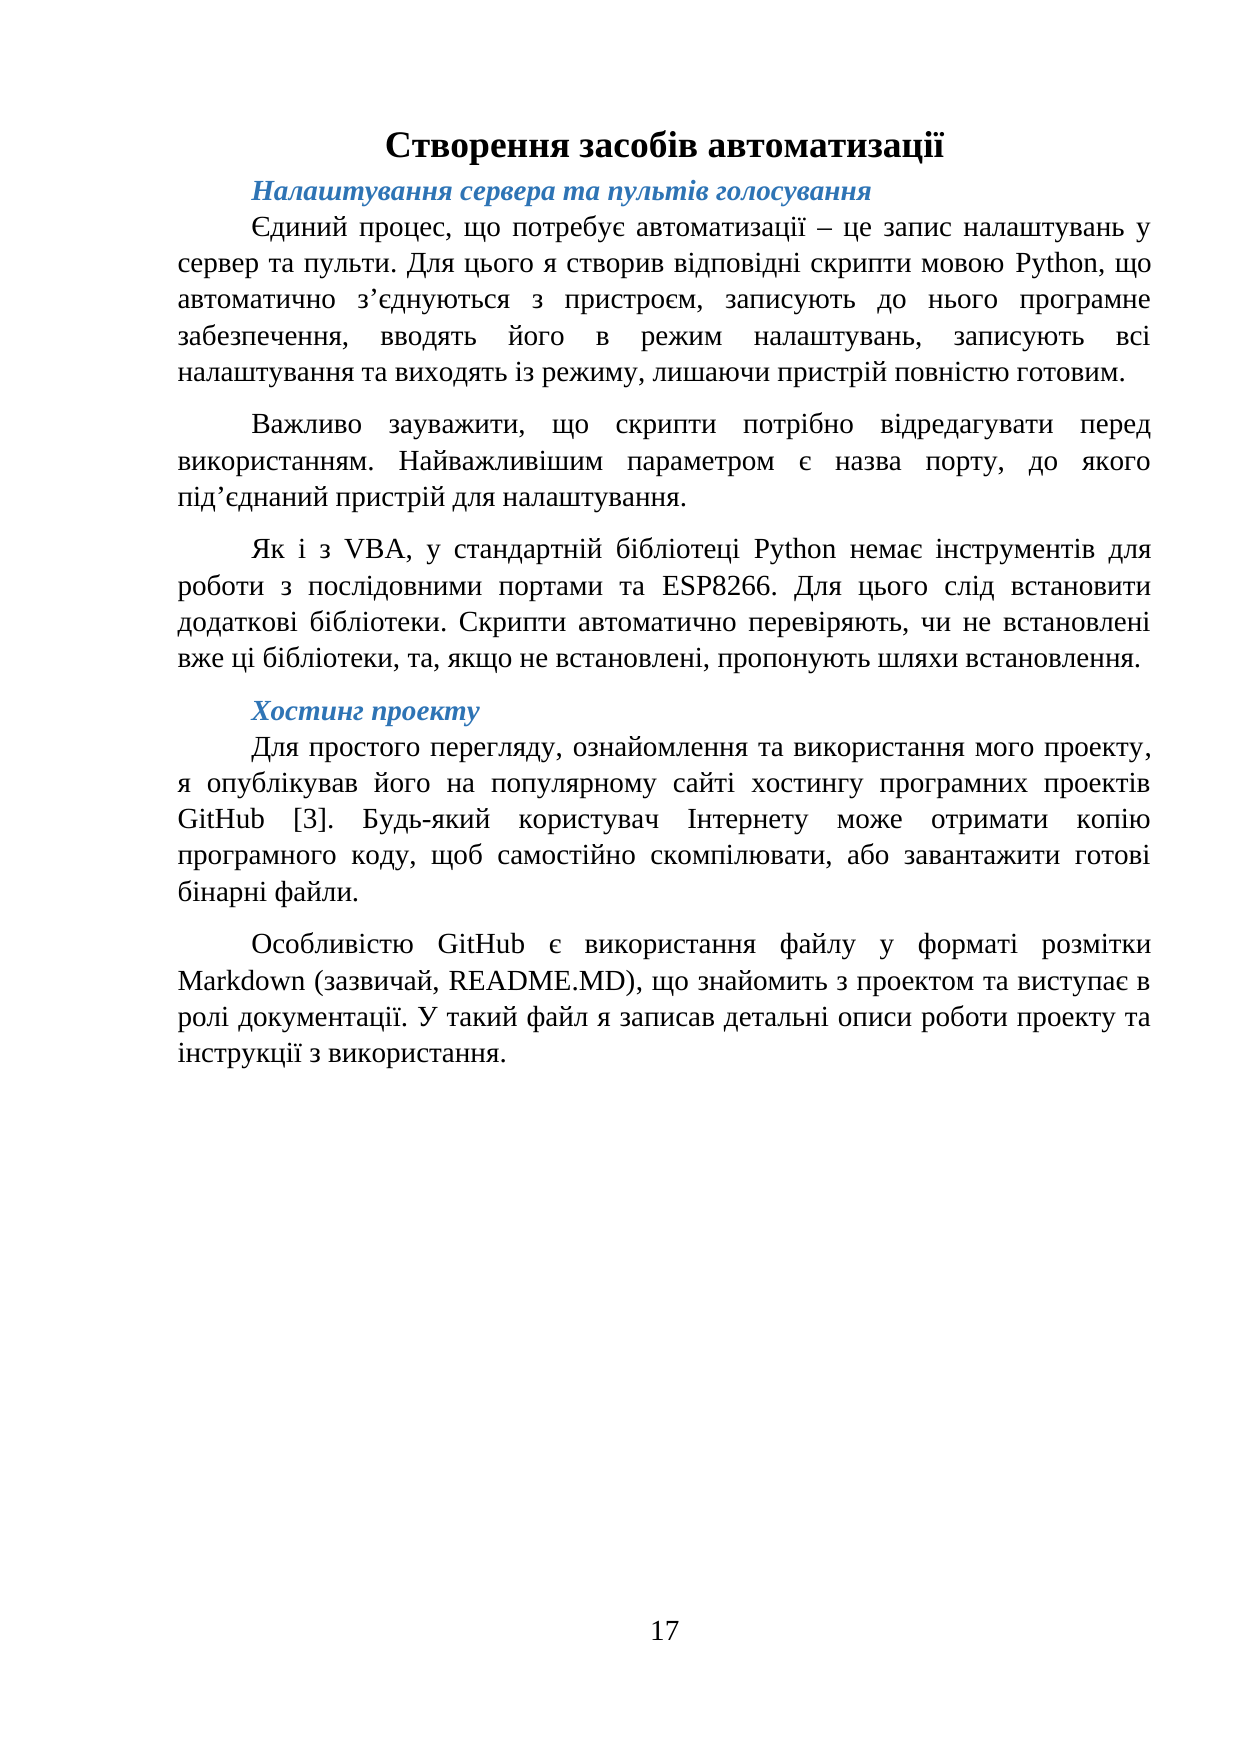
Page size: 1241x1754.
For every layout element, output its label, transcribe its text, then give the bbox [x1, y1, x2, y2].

text Важливо зауважити, що скрипти потрібно відредагувати перед використанням. Найважливішим параметром є назва порту, до якого під’єднаний пристрій для налаштування. [177, 407, 1152, 512]
text Єдиний процес, що потребує автоматизації – це запис налаштувань у сервер та пульти. Для цього я створив відповідні скрипти мовою Python, що автоматично з’єднуються з пристроєм, записують до нього програмне забезпечення, вводять його в режим налаштувань, записують всі налаштування та виходять із режиму, лишаючи пристрій повністю готовим. [177, 209, 1152, 387]
subtitle Створення засобів автоматизації [177, 122, 1152, 165]
text Для простого перегляду, ознайомлення та використання мого проекту, я опублікував його на популярному сайті хостингу програмних проектів GitHub. Будь-який користувач Інтернету може отримати копію програмного коду, щоб самостійно скомпілювати, або завантажити готові бінарні файли. [177, 729, 1152, 907]
text Особливістю GitHub є використання файлу у форматі розмітки Markdown (зазвичай, README.MD), що знайомить з проектом та виступає в ролі документації. У такий файл я записав детальні описи роботи проекту та інструкції з використання. [177, 926, 1152, 1068]
subtitle Хостинг проекту [177, 693, 1152, 726]
text Як і з VBA, у стандартній бібліотеці Python немає інструментів для роботи з послідовними портами та ESP8266. Для цього слід встановити додаткові бібліотеки. Скрипти автоматично перевіряють, чи не встановлені вже ці бібліотеки, та, якщо не встановлені, пропонують шляхи встановлення. [177, 532, 1152, 674]
subtitle Налаштування сервера та пультів голосування [177, 173, 1152, 207]
